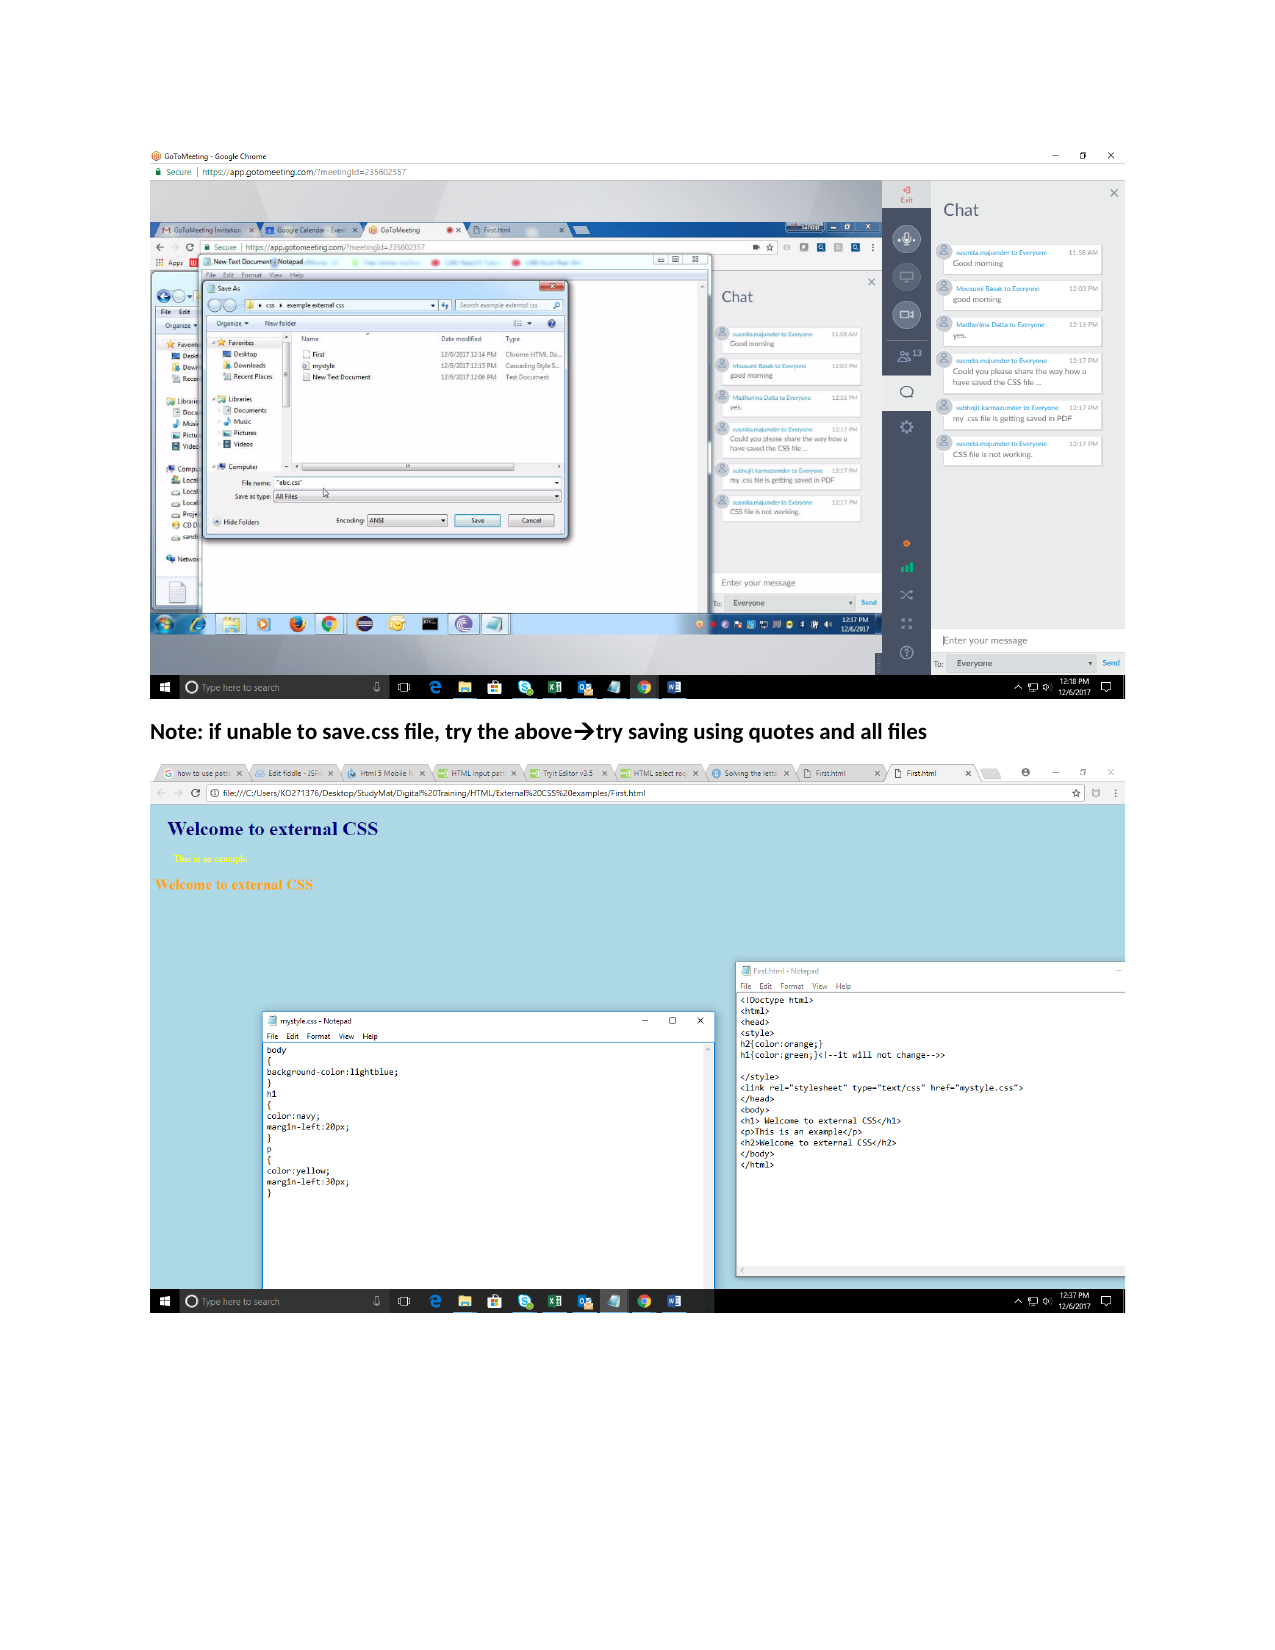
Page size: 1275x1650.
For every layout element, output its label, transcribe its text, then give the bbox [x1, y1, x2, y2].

picture [150, 764, 1125, 1313]
text Note: if unable to save.css file, try the abovetry saving using quotes and all files [150, 717, 1125, 745]
picture [150, 150, 1125, 699]
